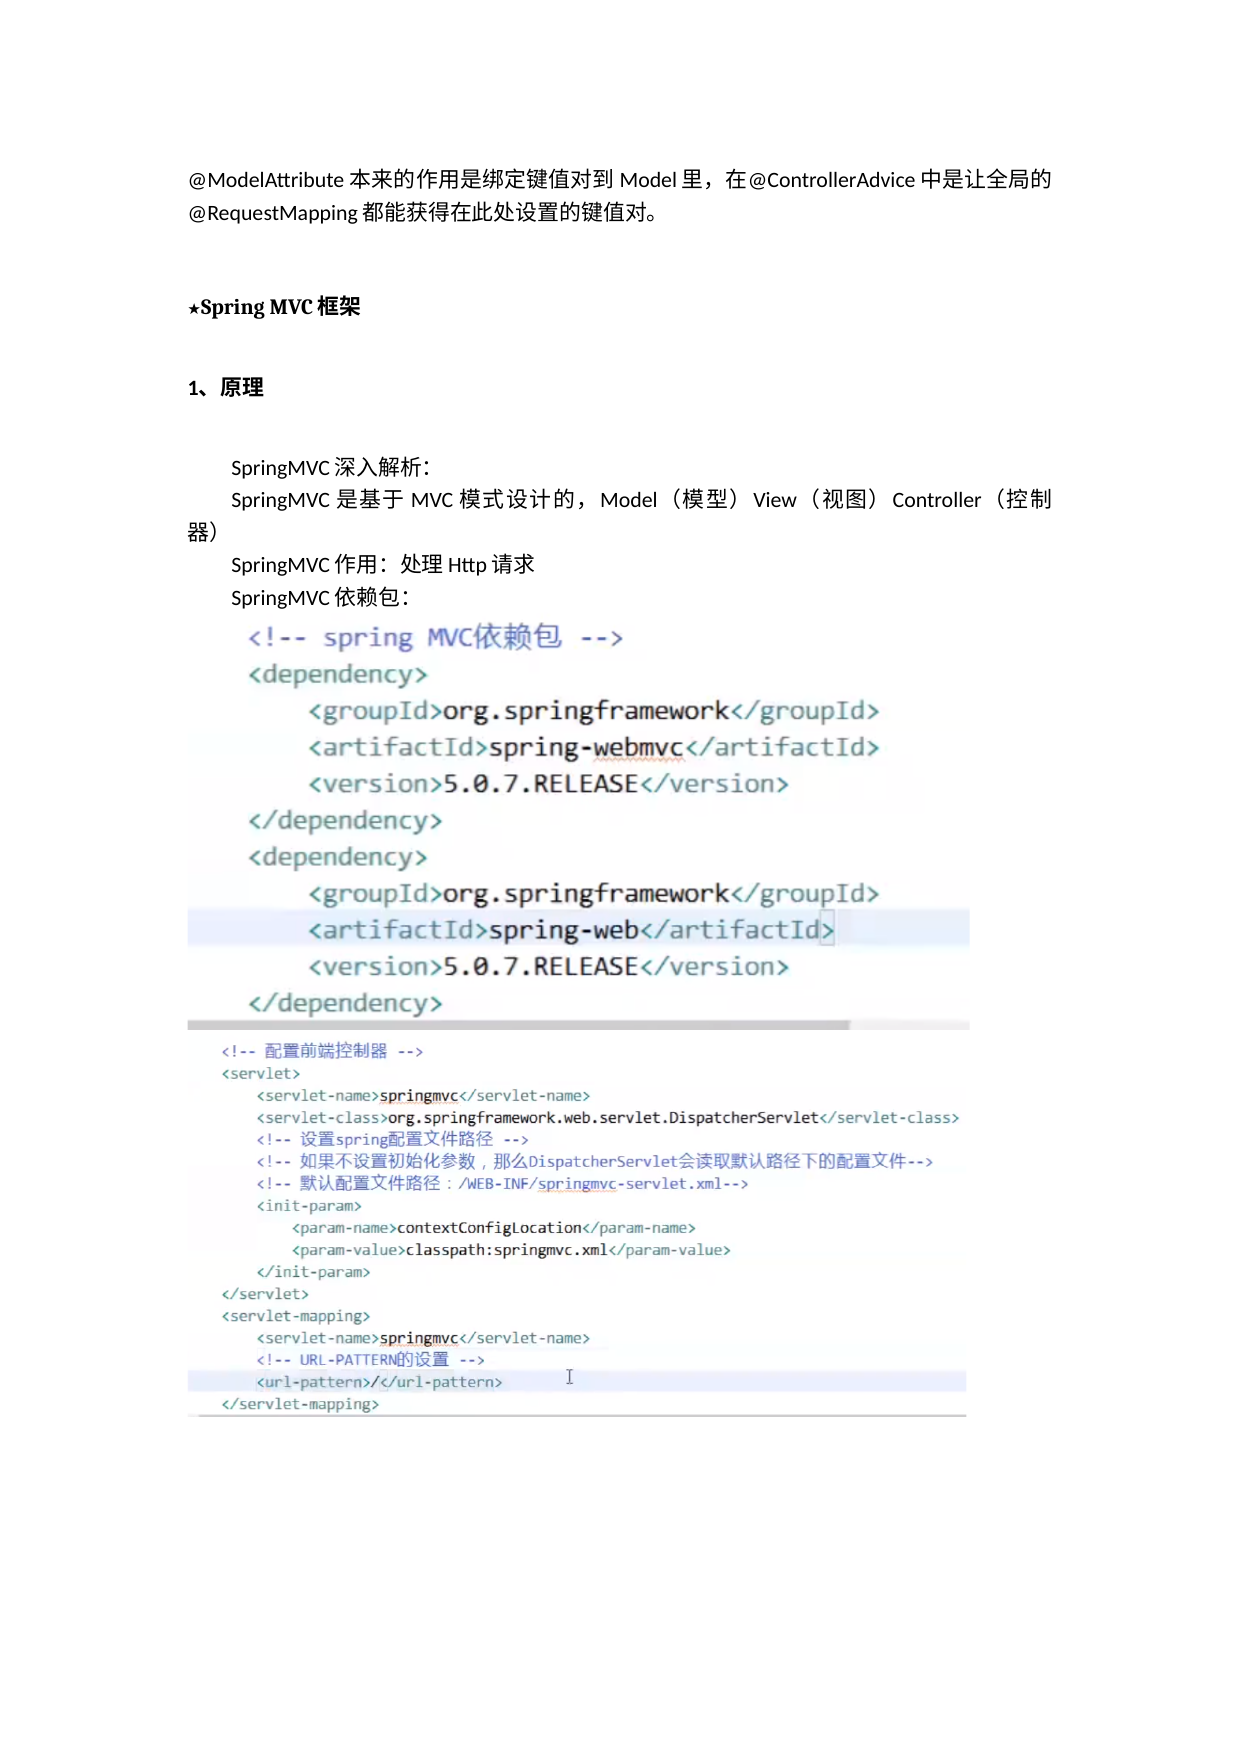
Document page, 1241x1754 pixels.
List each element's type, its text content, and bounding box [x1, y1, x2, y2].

subtitle ★Spring MVC框架 [187, 289, 1053, 321]
text SpringMVC是基于MVC模式设计的，Model（模型）View（视图）Controller（控制器） [187, 482, 1053, 547]
text SpringMVC深入解析： [187, 449, 1053, 482]
subtitle 1、原理 [187, 369, 1053, 402]
picture [187, 612, 970, 1030]
text SpringMVC依赖包： [187, 579, 1053, 612]
text @ModelAttribute 本来的作用是绑定键值对到Model里，在@ControllerAdvice中是让全局的@RequestMapping都能获得在此处设置的键值对。 [187, 162, 1053, 227]
picture [187, 1034, 967, 1417]
text SpringMVC作用：处理Http请求 [187, 547, 1053, 579]
